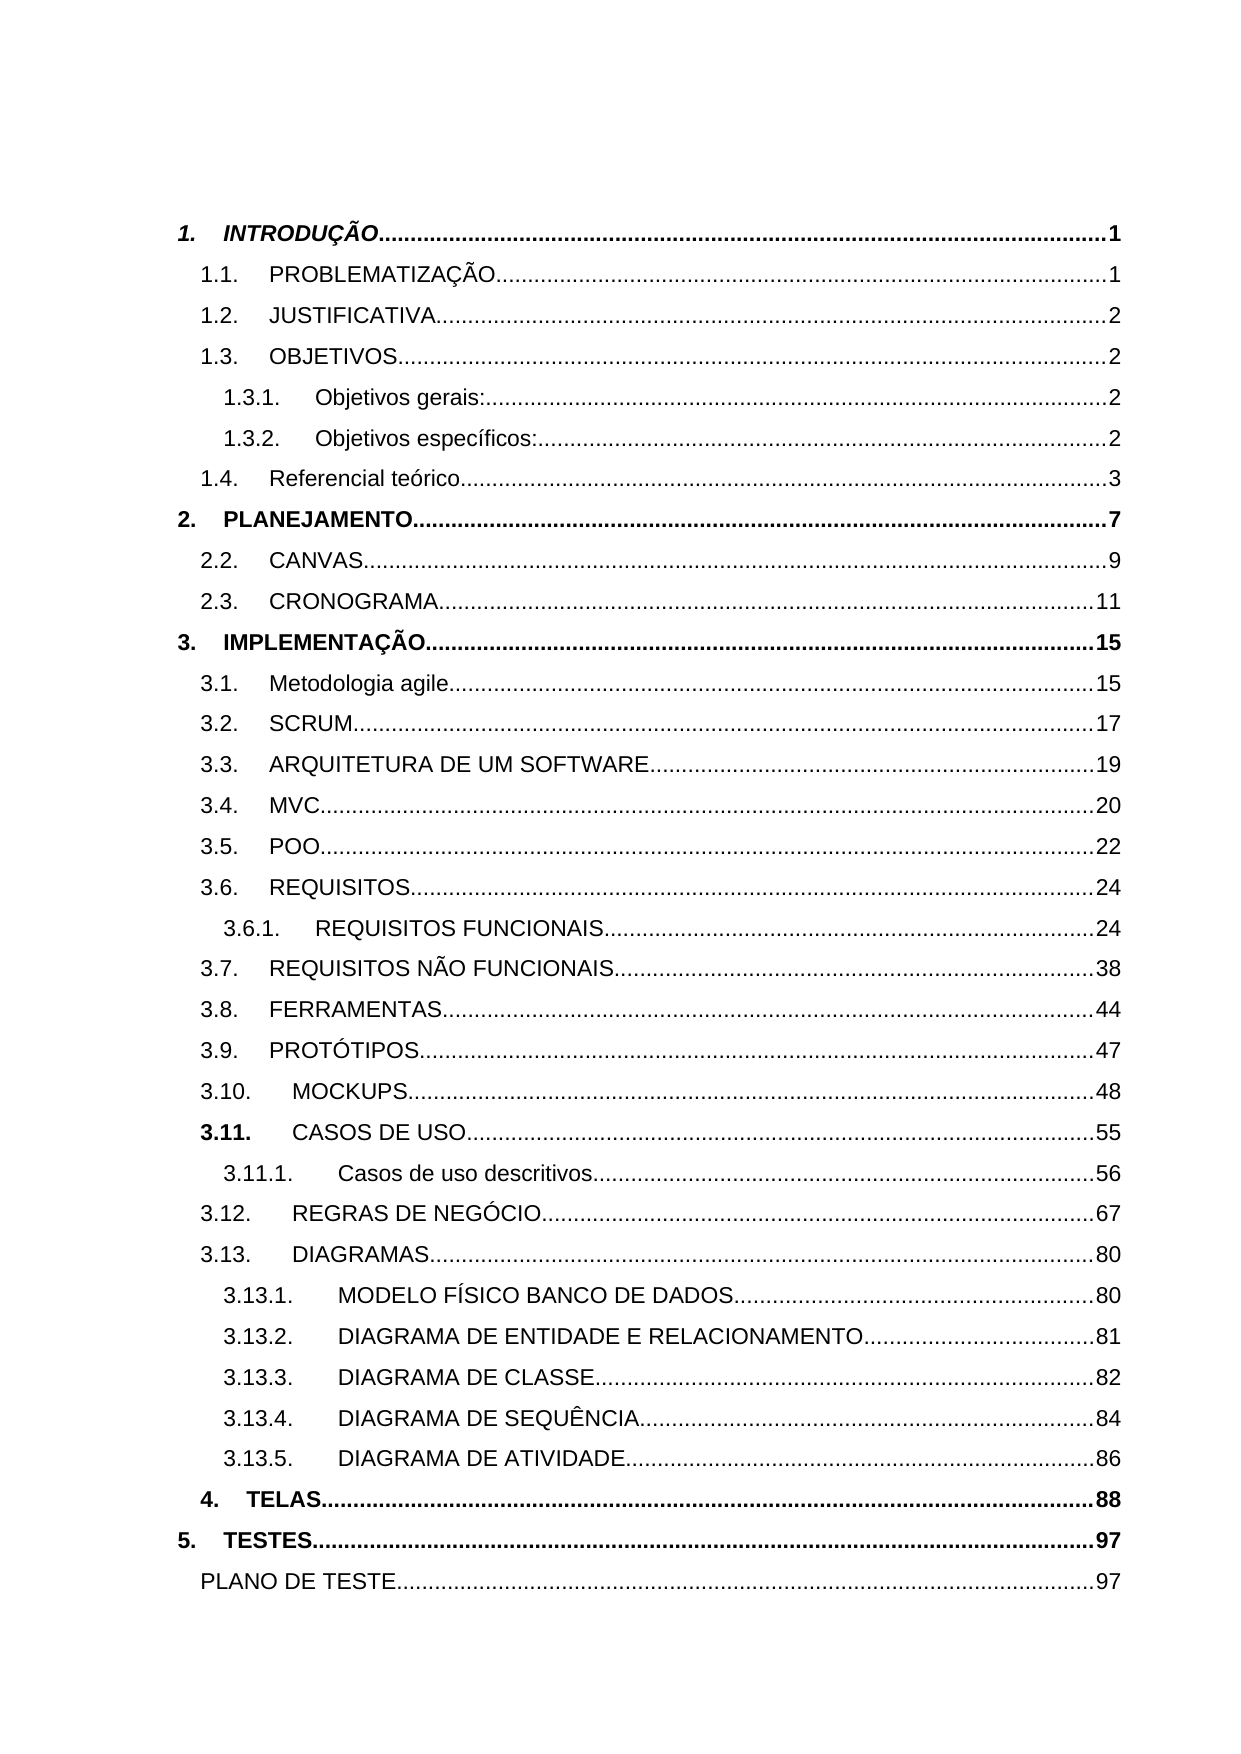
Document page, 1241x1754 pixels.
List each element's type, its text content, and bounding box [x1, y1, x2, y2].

text 1.3.1. Objetivos gerais: 2 [223, 384, 1122, 410]
text 3.11. CASOS DE USO 55 [200, 1119, 1122, 1145]
text 3.4. MVC 20 [200, 792, 1122, 818]
text 3.13.5. DIAGRAMA DE ATIVIDADE 86 [223, 1445, 1122, 1472]
text 1. INTRODUÇÃO 1 [177, 220, 1122, 247]
text 1.1. PROBLEMATIZAÇÃO 1 [200, 261, 1122, 287]
text 3. IMPLEMENTAÇÃO 15 [177, 629, 1122, 655]
text 5. TESTES 97 [177, 1527, 1122, 1553]
text 3.13.4. DIAGRAMA DE SEQUÊNCIA 84 [223, 1404, 1122, 1431]
text 3.7. REQUISITOS NÃO FUNCIONAIS 38 [200, 955, 1122, 982]
text 3.9. PROTÓTIPOS 47 [200, 1037, 1122, 1063]
text 3.2. SCRUM 17 [200, 710, 1122, 737]
text 3.5. POO 22 [200, 833, 1122, 859]
text 3.13.3. DIAGRAMA DE CLASSE 82 [223, 1364, 1122, 1390]
text 3.11.1. Casos de uso descritivos 56 [223, 1159, 1122, 1186]
text 3.8. FERRAMENTAS 44 [200, 996, 1122, 1022]
text PLANO DE TESTE 97 [200, 1568, 1122, 1594]
text 1.3.2. Objetivos específicos: 2 [223, 424, 1122, 451]
text 3.13.2. DIAGRAMA DE ENTIDADE E RELACIONAMENTO 81 [223, 1323, 1122, 1349]
text 3.13. DIAGRAMAS 80 [200, 1241, 1122, 1267]
text 3.6. REQUISITOS 24 [200, 874, 1122, 900]
text 3.13.1. MODELO FÍSICO BANCO DE DADOS 80 [223, 1282, 1122, 1308]
text 3.1. Metodologia agile 15 [200, 669, 1122, 696]
text 2.2. CANVAS 9 [200, 547, 1122, 573]
text 1.2. JUSTIFICATIVA 2 [200, 302, 1122, 328]
text 3.6.1. REQUISITOS FUNCIONAIS 24 [223, 914, 1122, 941]
text 1.4. Referencial teórico 3 [200, 465, 1122, 492]
text 2. PLANEJAMENTO 7 [177, 506, 1122, 532]
text 3.12. REGRAS DE NEGÓCIO 67 [200, 1200, 1122, 1227]
text 3.10. MOCKUPS 48 [200, 1078, 1122, 1104]
text 4. TELAS 88 [200, 1486, 1122, 1512]
text 1.3. OBJETIVOS 2 [200, 343, 1122, 369]
text 2.3. CRONOGRAMA 11 [200, 588, 1122, 614]
text 3.3. ARQUITETURA DE UM SOFTWARE 19 [200, 751, 1122, 777]
